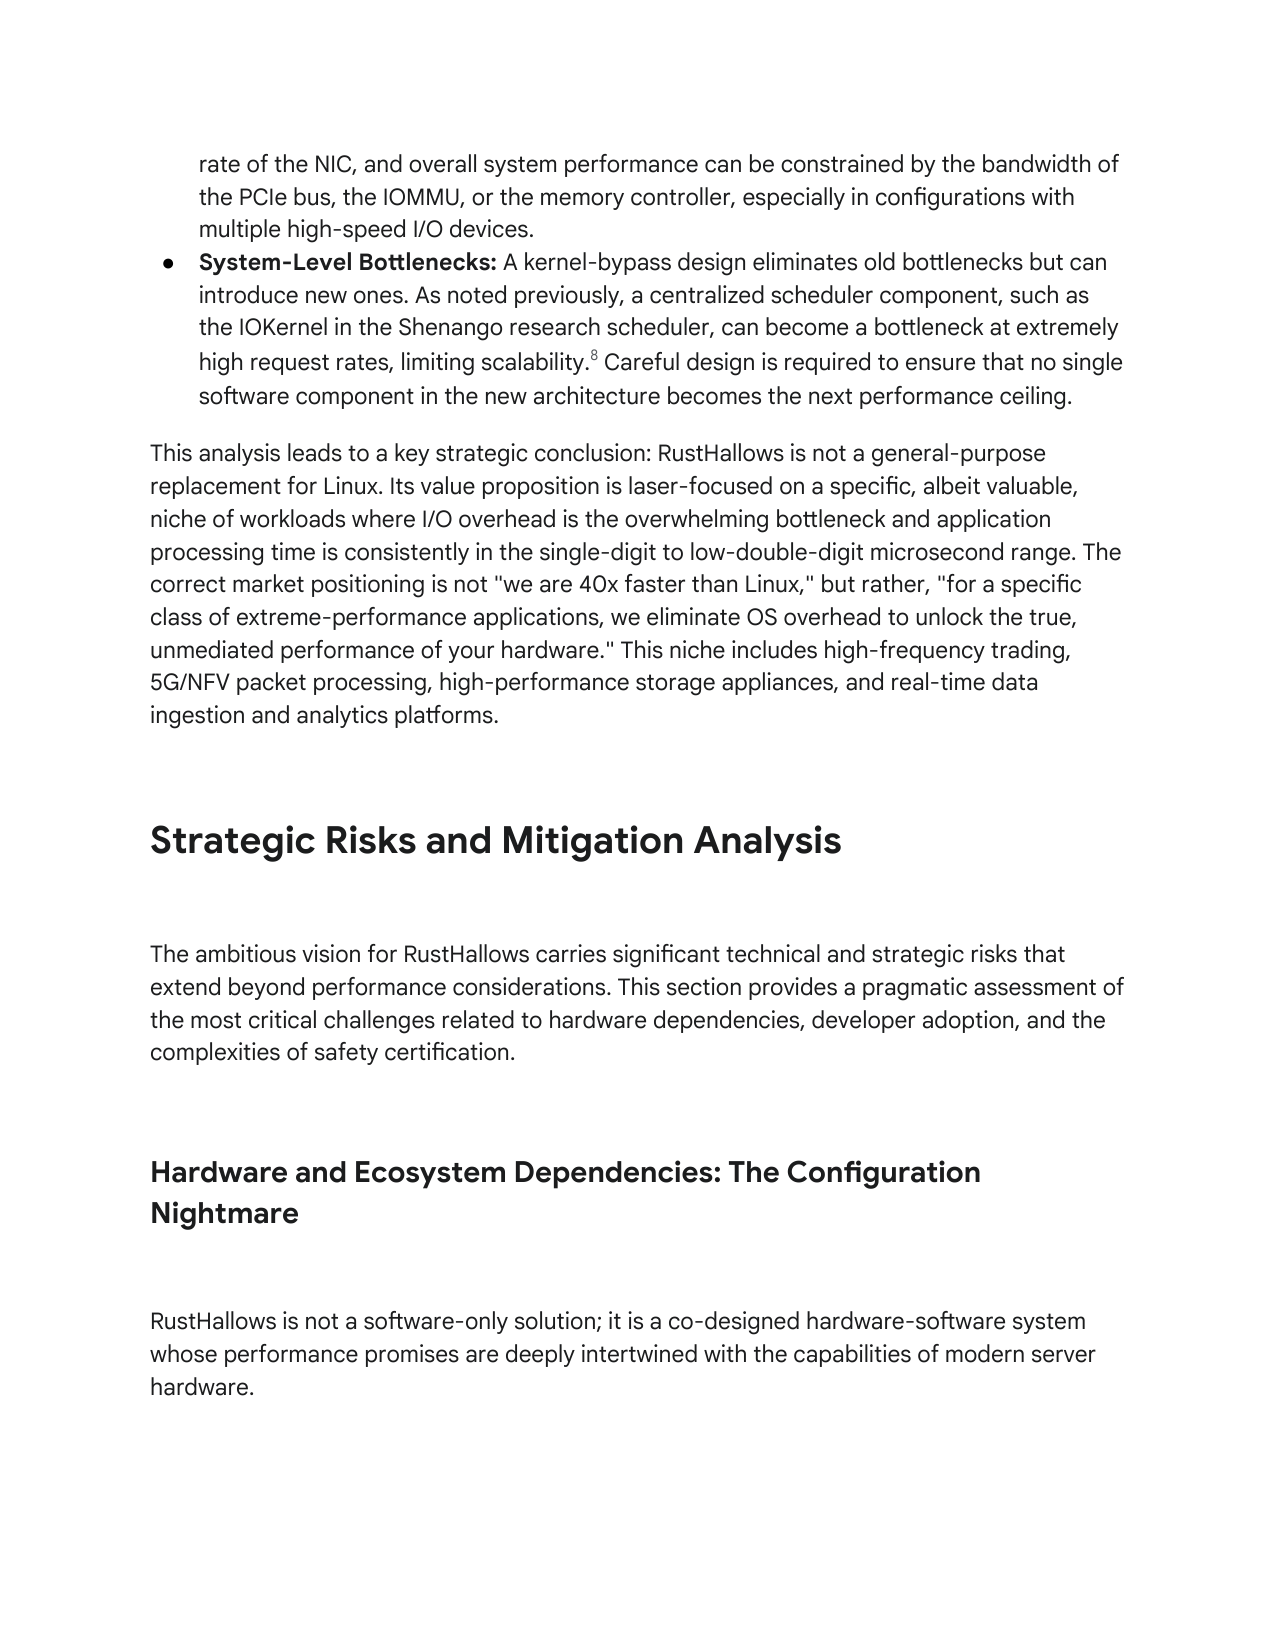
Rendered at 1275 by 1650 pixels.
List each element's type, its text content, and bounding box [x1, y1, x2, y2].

text This analysis leads to a key strategic conclusion: RustHallows is not a general-purpose replacement for Linux. Its value proposition is laser-focused on a specific, albeit valuable, niche of workloads where I/O overhead is the overwhelming bottleneck and application processing time is consistently in the single-digit to low-double-digit microsecond range. The correct market positioning is not "we are 40x faster than Linux," but rather, "for a specific class of extreme-performance applications, we eliminate OS overhead to unlock the true, unmediated performance of your hardware." This niche includes high-frequency trading, 5G/NFV packet processing, high-performance storage appliances, and real-time data ingestion and analytics platforms. [150, 440, 1125, 730]
text The ambitious vision for RustHallows carries significant technical and strategic risks that extend beyond performance considerations. This section provides a pragmatic assessment of the most critical challenges related to hardware dependencies, developer adoption, and the complexities of safety certification. [150, 941, 1125, 1067]
text RustHallows is not a software-only solution; it is a co-designed hardware-software system whose performance promises are deeply intertwined with the capabilities of modern server hardware. [150, 1308, 1125, 1402]
subtitle Strategic Risks and Mitigation Analysis [150, 817, 1125, 864]
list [161, 150, 1125, 244]
subtitle Hardware and Ecosystem Dependencies: The Configuration Nightmare [150, 1154, 1125, 1232]
list System-Level Bottlenecks: A kernel-bypass design eliminates old bottlenecks but can introduce new ones. As noted previously, a centralized scheduler component, such as the IOKernel in the Shenango research scheduler, can become a bottleneck at extremely high request rates, limiting scalability.8 Careful design is required to ensure that no single software component in the new architecture becomes the next performance ceiling. [161, 248, 1125, 411]
